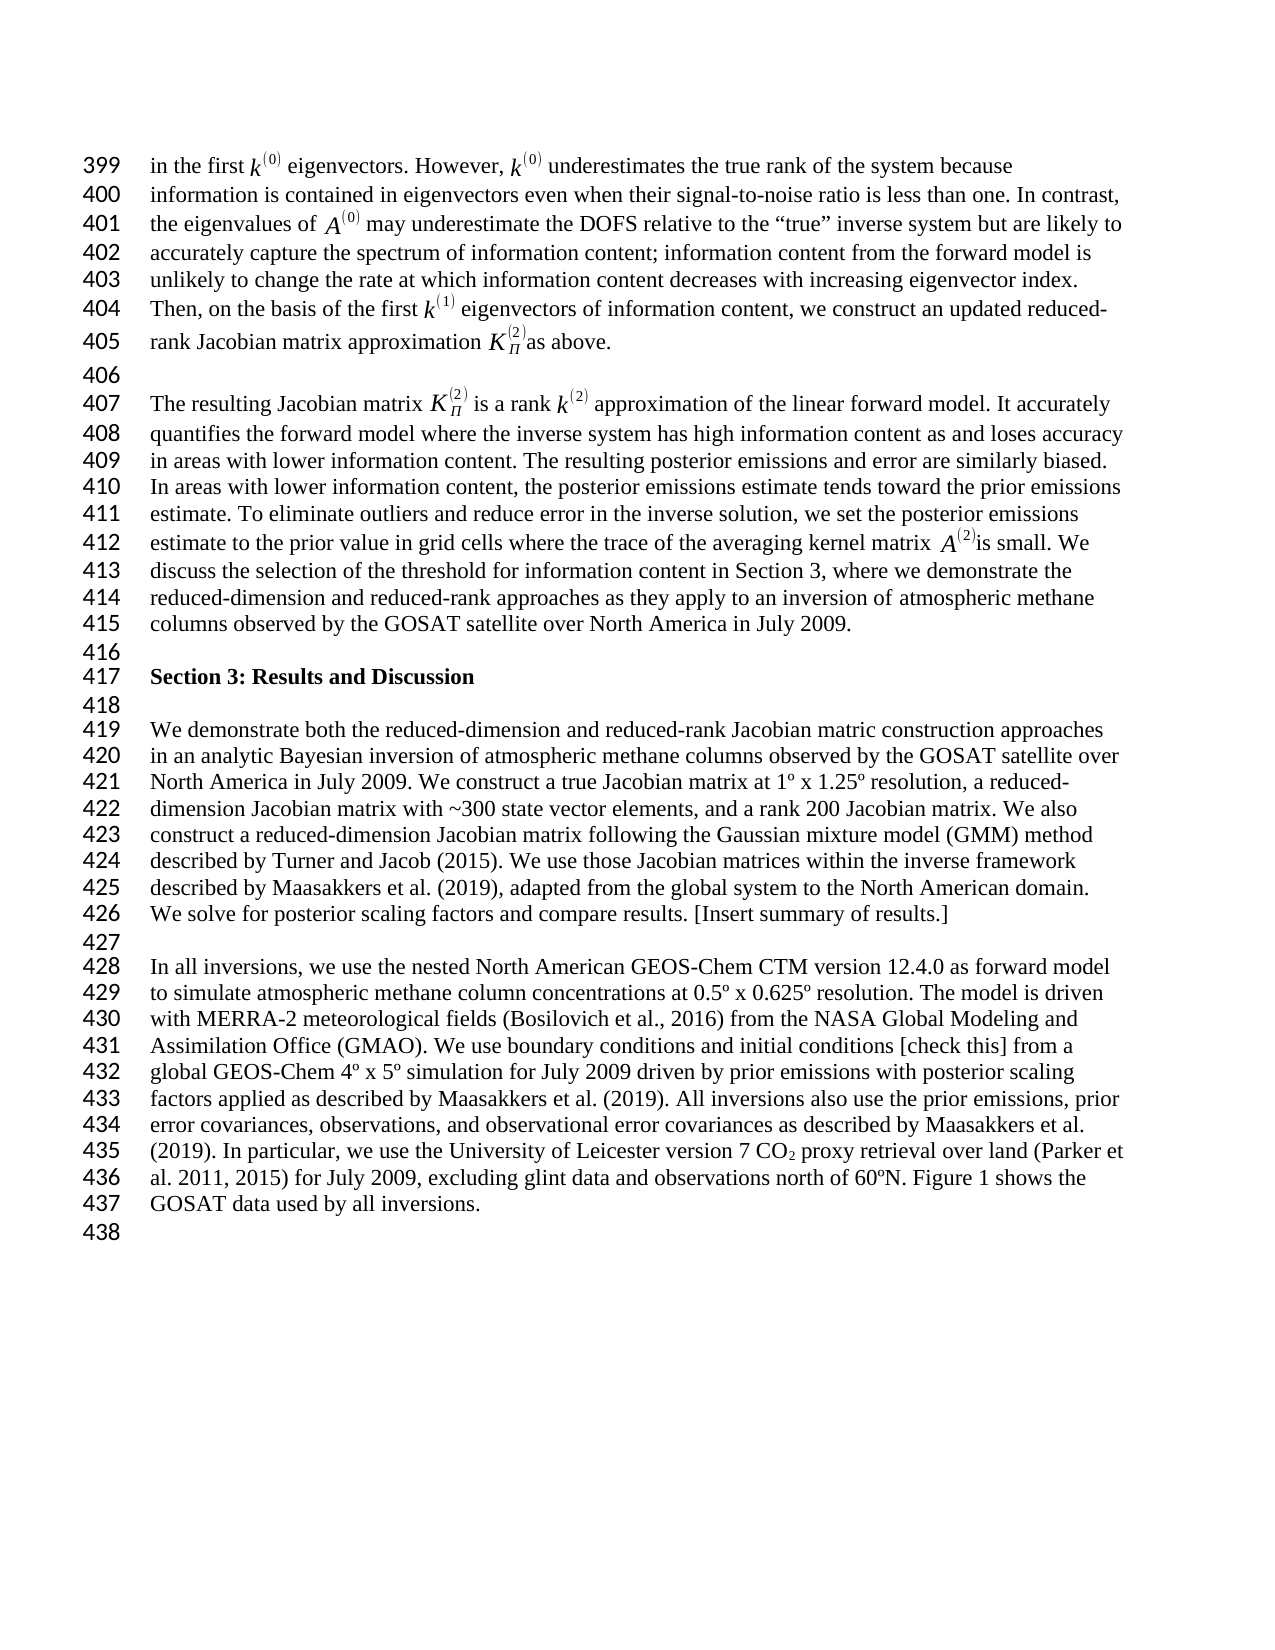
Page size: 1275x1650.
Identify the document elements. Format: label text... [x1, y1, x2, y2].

text We demonstrate both the reduced-dimension and reduced-rank Jacobian matric construction approaches in an analytic Bayesian inversion of atmospheric methane columns observed by the GOSAT satellite over North America in July 2009. We construct a true Jacobian matrix at 1º x 1.25º resolution, a reduced-dimension Jacobian matrix with ~300 state vector elements, and a rank 200 Jacobian matrix. We also construct a reduced-dimension Jacobian matrix following the Gaussian mixture model (GMM) method described by Turner and Jacob (2015). We use those Jacobian matrices within the inverse framework described by Maasakkers et al. (2019), adapted from the global system to the North American domain. We solve for posterior scaling factors and compare results. [Insert summary of results.] [150, 716, 1125, 926]
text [150, 150, 1125, 359]
text The resulting Jacobian matrix is a rank approximation of the linear forward model. It accurately quantifies the forward model where the inverse system has high information content as and loses accuracy in areas with lower information content. The resulting posterior emissions and error are similarly biased. In areas with lower information content, the posterior emissions estimate tends toward the prior emissions estimate. To eliminate outliers and reduce error in the inverse solution, we set the posterior emissions estimate to the prior value in grid cells where the trace of the averaging kernel matrix is small. We discuss the selection of the threshold for information content in Section 3, where we demonstrate the reduced-dimension and reduced-rank approaches as they apply to an inversion of atmospheric methane columns observed by the GOSAT satellite over North America in July 2009. [150, 385, 1125, 637]
text Section 3: Results and Discussion [150, 663, 1125, 689]
text In all inversions, we use the nested North American GEOS-Chem CTM version 12.4.0 as forward model to simulate atmospheric methane column concentrations at 0.5º x 0.625º resolution. The model is driven with MERRA-2 meteorological fields (Bosilovich et al., 2016) from the NASA Global Modeling and Assimilation Office (GMAO). We use boundary conditions and initial conditions [check this] from a global GEOS-Chem 4º x 5º simulation for July 2009 driven by prior emissions with posterior scaling factors applied as described by Maasakkers et al. (2019). All inversions also use the prior emissions, prior error covariances, observations, and observational error covariances as described by Maasakkers et al. (2019). In particular, we use the University of Leicester version 7 CO2 proxy retrieval over land (Parker et al. 2011, 2015) for July 2009, excluding glint data and observations north of 60ºN. Figure 1 shows the GOSAT data used by all inversions. [150, 953, 1125, 1216]
